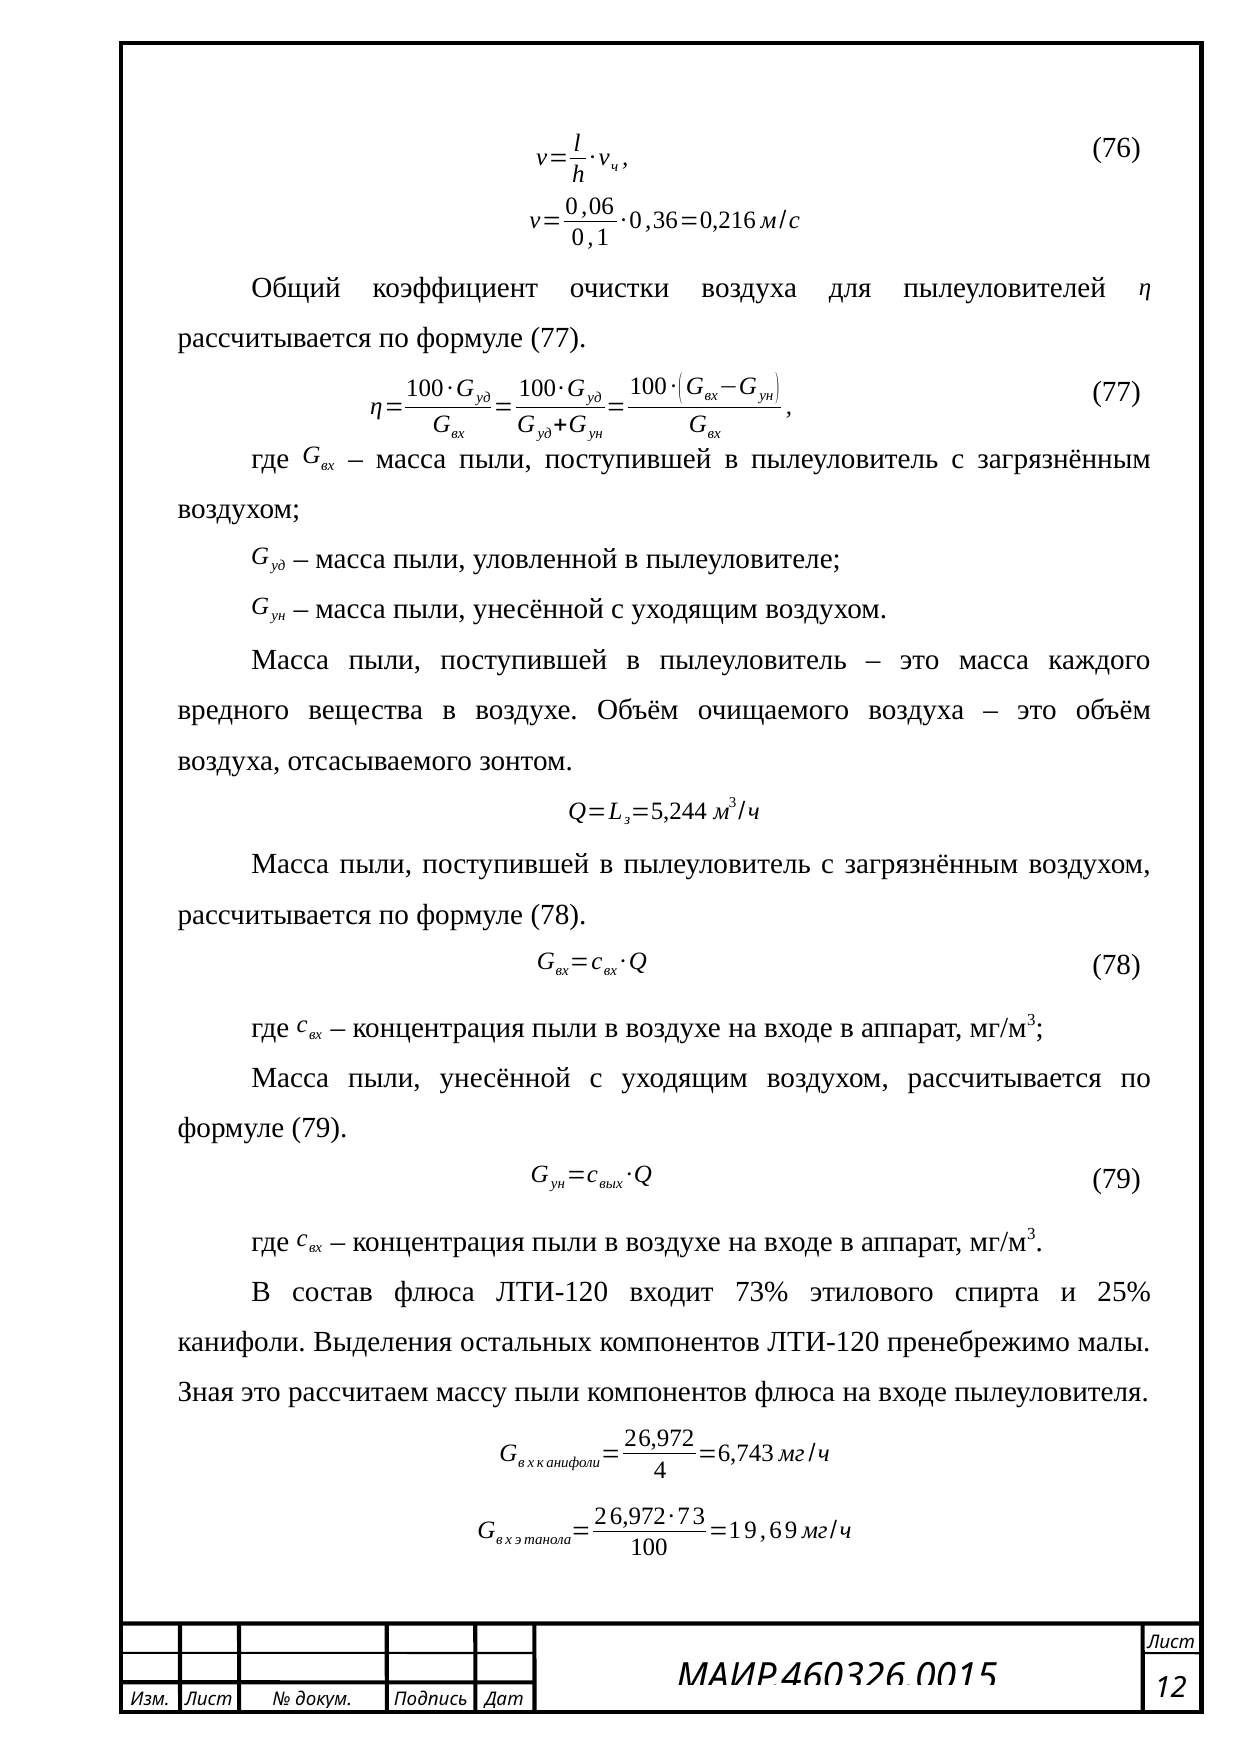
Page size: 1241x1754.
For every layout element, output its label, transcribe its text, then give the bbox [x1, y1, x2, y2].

table_header [177, 947, 1007, 1010]
text Масса пыли, поступившей в пылеуловитель с загрязнённым воздухом, рассчитывается по формуле (78). [177, 847, 1152, 931]
table_header () [1007, 1161, 1152, 1224]
table_header () [1007, 371, 1152, 441]
text Масса пыли, унесённой с уходящим воздухом, рассчитывается по формуле (79). [177, 1060, 1152, 1144]
text – масса пыли, унесённой с уходящим воздухом. [177, 592, 1152, 625]
text Масса пыли, поступившей в пылеуловитель – это масса каждого вредного вещества в воздухе. Объём очищаемого воздуха – это объём воздуха, отсасываемого зонтом. [177, 642, 1152, 776]
text где – масса пыли, поступившей в пылеуловитель с загрязнённым воздухом; [177, 441, 1152, 524]
text Общий коэффициент очистки воздуха для пылеуловителей рассчитывается по формуле (77). [177, 270, 1152, 354]
table_header [177, 371, 1007, 441]
table_header () [1007, 130, 1152, 192]
text – масса пыли, уловленной в пылеуловителе; [177, 541, 1152, 575]
text где – концентрация пыли в воздухе на входе в аппарат, мг/м3. [177, 1224, 1152, 1257]
table_header [177, 130, 1007, 192]
table_header () [1007, 947, 1152, 1010]
table_header [177, 1161, 1007, 1224]
text где – концентрация пыли в воздухе на входе в аппарат, мг/м3; [177, 1010, 1152, 1043]
text В состав флюса ЛТИ-120 входит 73% этилового спирта и 25% канифоли. Выделения остальных компонентов ЛТИ-120 пренебрежимо малы. Зная это рассчитаем массу пыли компонентов флюса на входе пылеуловителя. [177, 1274, 1152, 1408]
